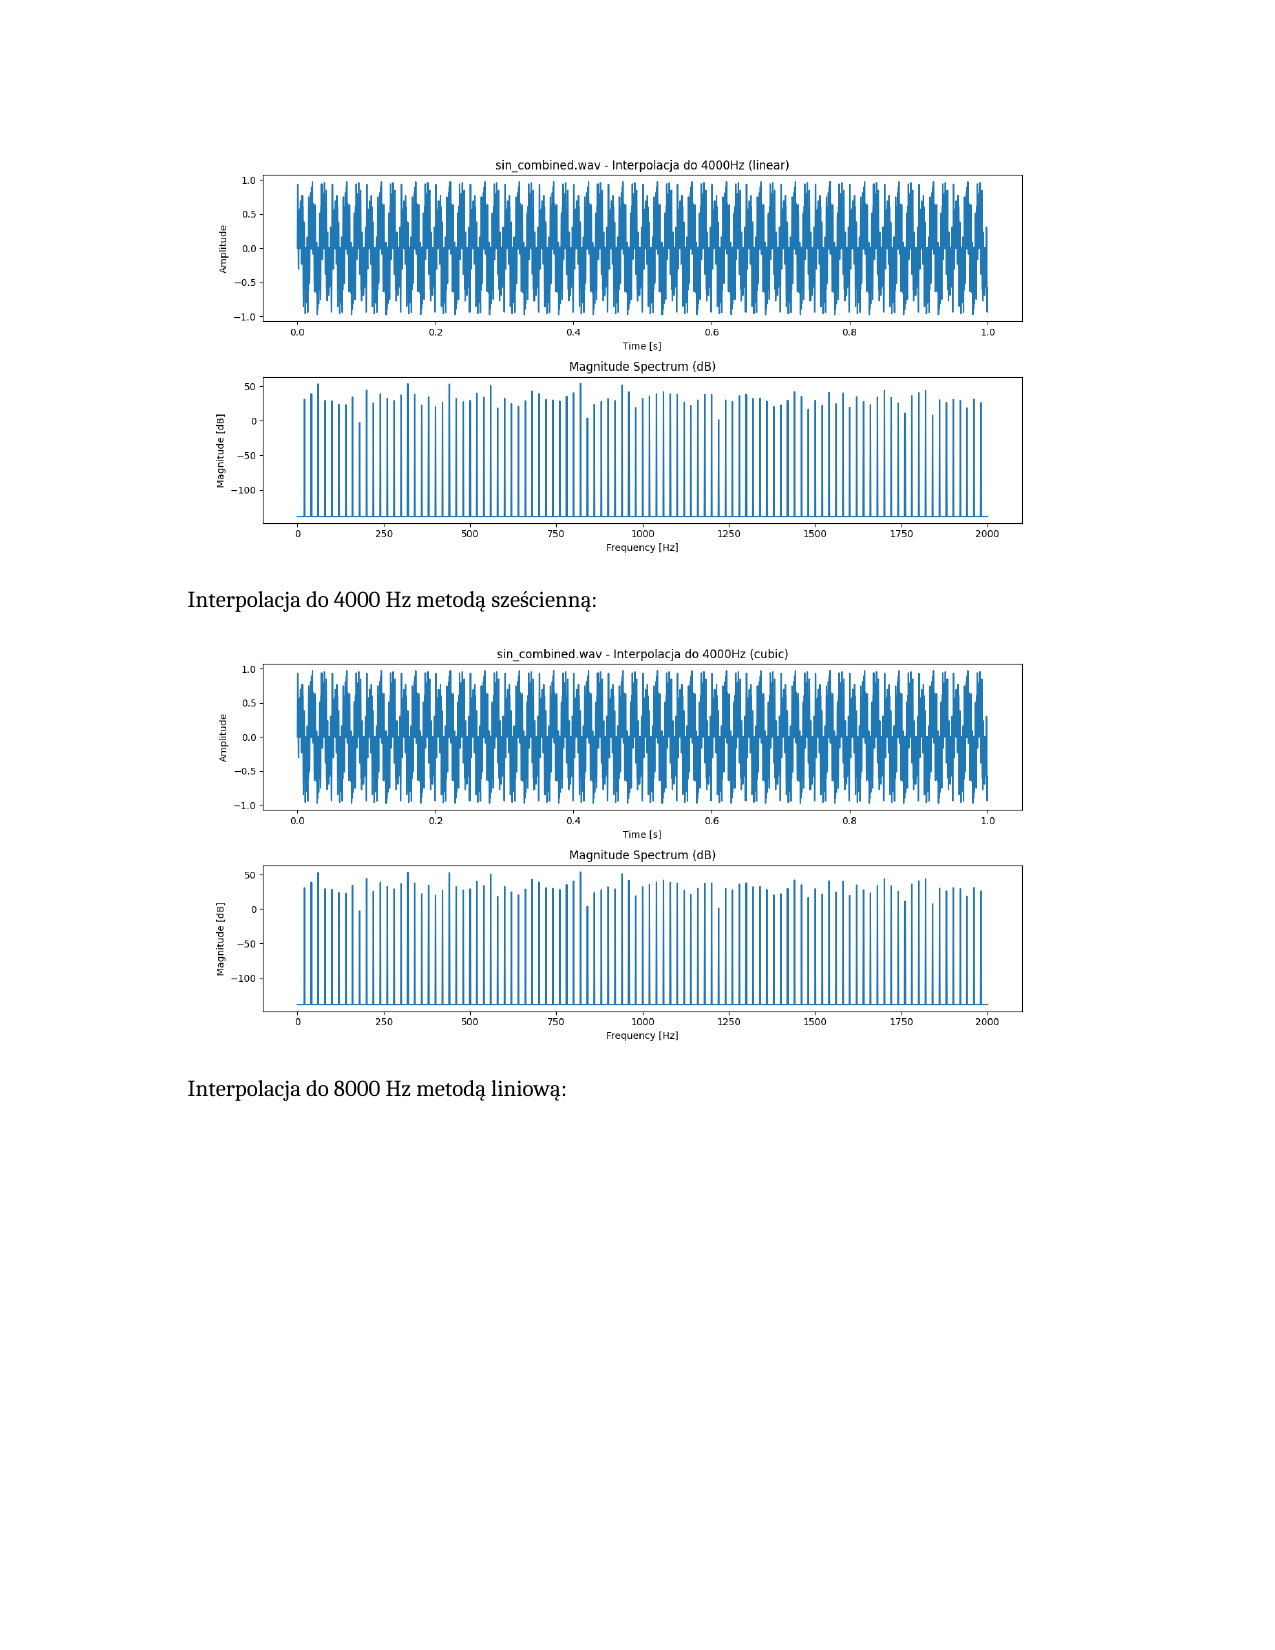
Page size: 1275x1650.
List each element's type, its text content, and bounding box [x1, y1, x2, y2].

picture [206, 638, 1032, 1051]
picture [206, 150, 1032, 563]
text Interpolacja do 8000 Hz metodą liniową: [187, 1075, 1087, 1102]
text Interpolacja do 4000 Hz metodą sześcienną: [187, 587, 1087, 613]
